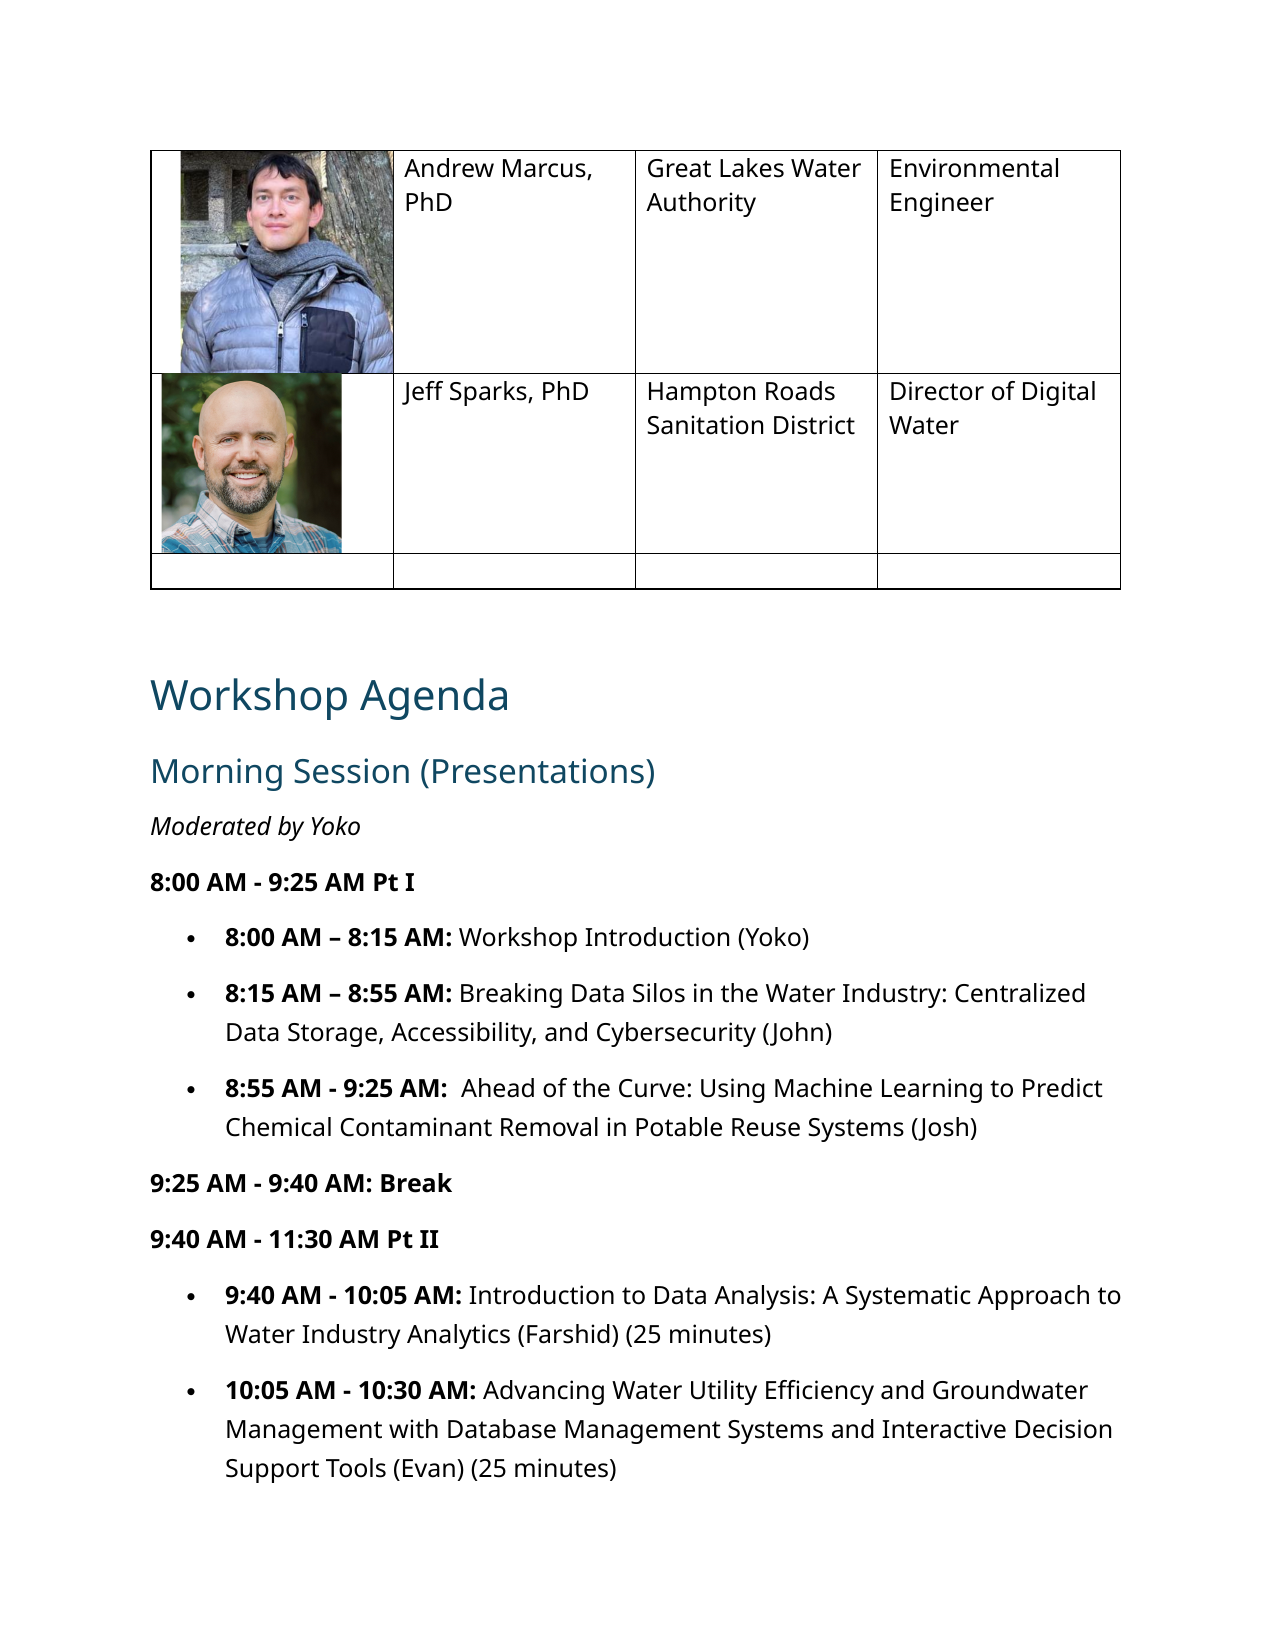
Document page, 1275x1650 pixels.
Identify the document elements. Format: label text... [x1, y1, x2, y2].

table_cell [152, 374, 161, 553]
table_cell Hampton Roads Sanitation District [636, 374, 877, 553]
table_cell [394, 554, 635, 588]
table_cell [636, 554, 877, 588]
list 8:55 AM - 9:25 AM: Ahead of the Curve: Using Machine Learning to Predict Chemical Contaminant Removal in Potable Reuse Systems (Josh) [187, 1071, 1125, 1144]
subtitle Workshop Agenda [150, 666, 1125, 723]
text 9:40 AM - 11:30 AM Pt II [150, 1222, 1125, 1256]
table_cell Great Lakes Water Authority [636, 151, 877, 373]
text Moderated by Yoko [150, 808, 1125, 842]
list 10:05 AM - 10:30 AM: Advancing Water Utility Efficiency and Groundwater Management with Database Management Systems and Interactive Decision Support Tools (Evan) (25 minutes) [187, 1373, 1125, 1485]
list 8:00 AM – 8:15 AM: Workshop Introduction (Yoko) [187, 920, 1125, 954]
table_cell Andrew Marcus, PhD [394, 151, 635, 373]
table_cell Jeff Sparks, PhD [394, 374, 635, 553]
table_cell [152, 151, 180, 373]
text 8:00 AM - 9:25 AM Pt I [150, 864, 1125, 898]
picture [161, 373, 342, 553]
table_cell [152, 554, 393, 588]
text 9:25 AM - 9:40 AM: Break [150, 1166, 1125, 1200]
subtitle Morning Session (Presentations) [150, 748, 1125, 793]
list 9:40 AM - 10:05 AM: Introduction to Data Analysis: A Systematic Approach to Water Industry Analytics (Farshid) (25 minutes) [187, 1278, 1125, 1351]
list 8:15 AM – 8:55 AM: Breaking Data Silos in the Water Industry: Centralized Data Storage, Accessibility, and Cybersecurity (John) [187, 976, 1125, 1049]
table_cell [342, 374, 393, 553]
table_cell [878, 151, 1120, 373]
table_cell Director of Digital Water [878, 374, 1120, 553]
table_cell [878, 554, 1120, 588]
